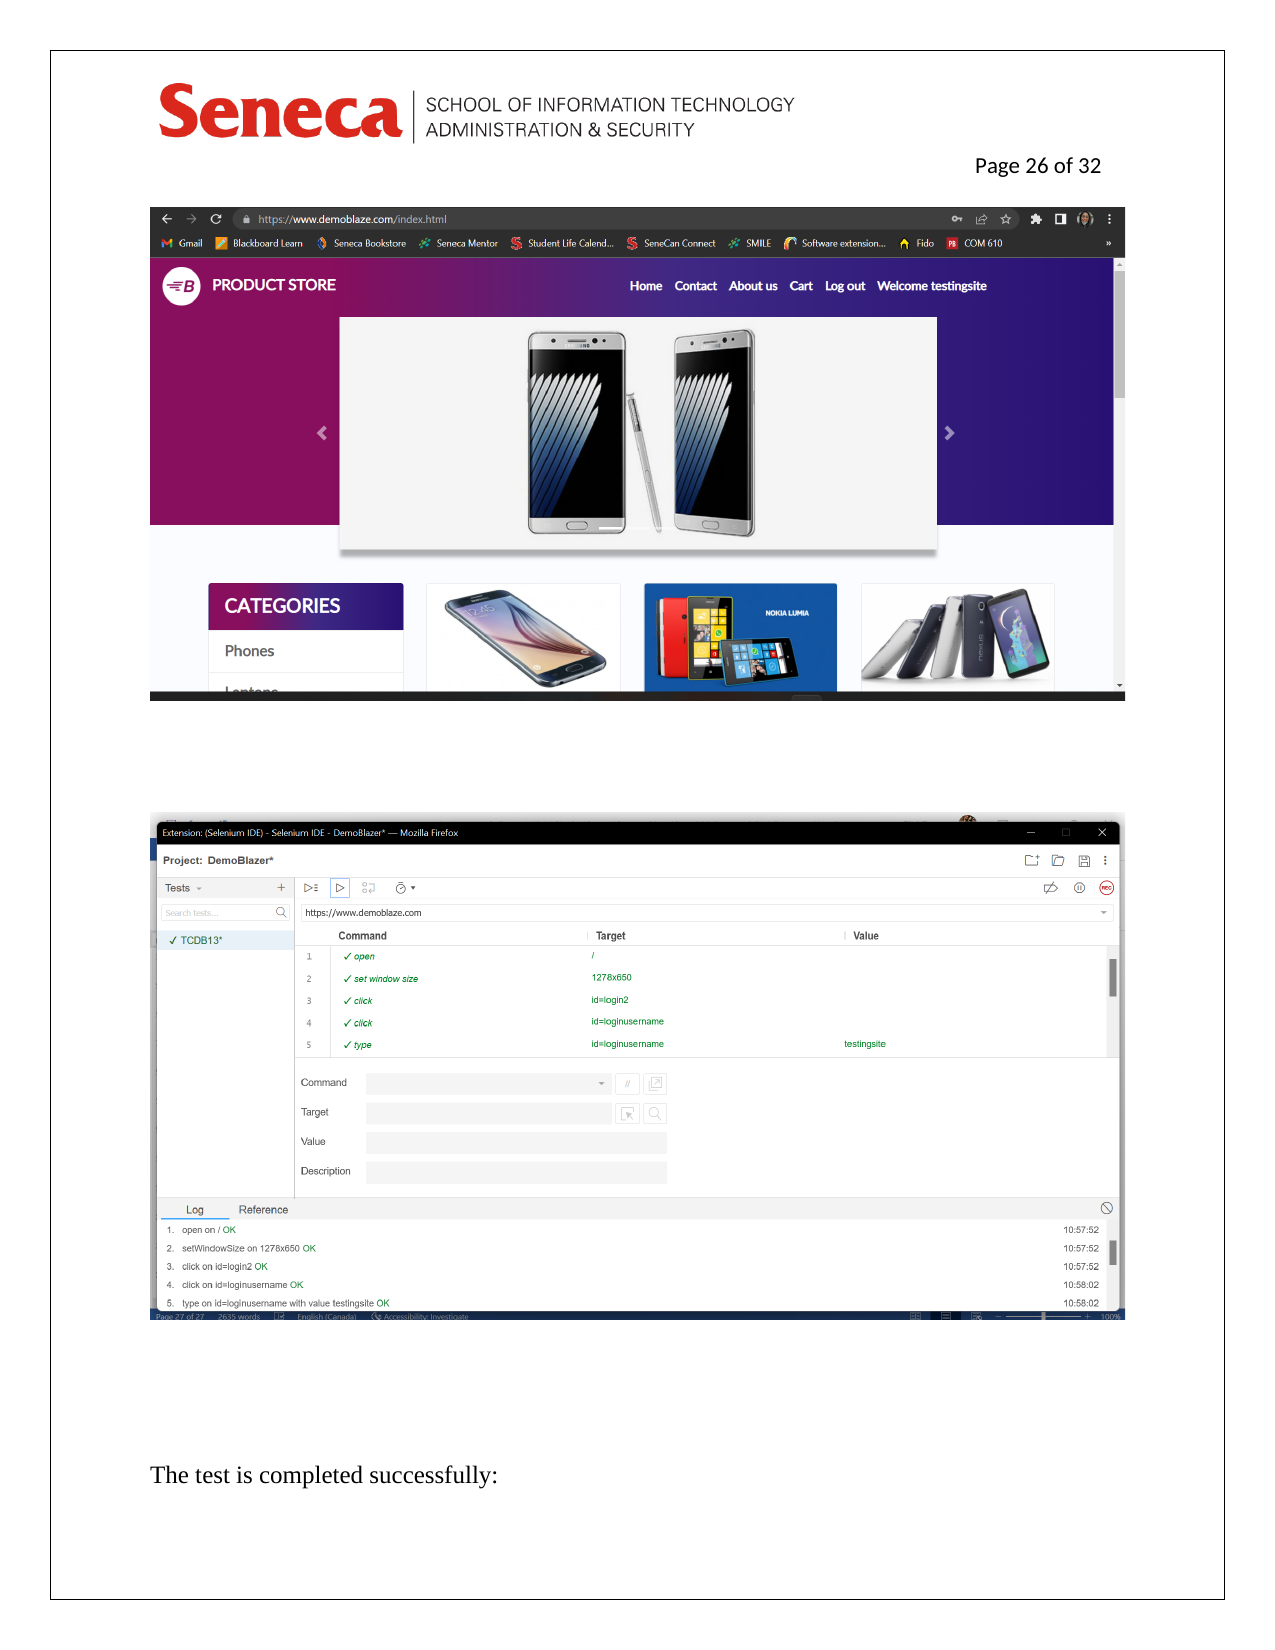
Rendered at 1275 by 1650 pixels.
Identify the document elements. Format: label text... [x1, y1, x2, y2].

picture [150, 207, 1125, 701]
picture [150, 73, 863, 152]
picture [150, 812, 1125, 1320]
text The test is completed successfully: [150, 1460, 1125, 1488]
